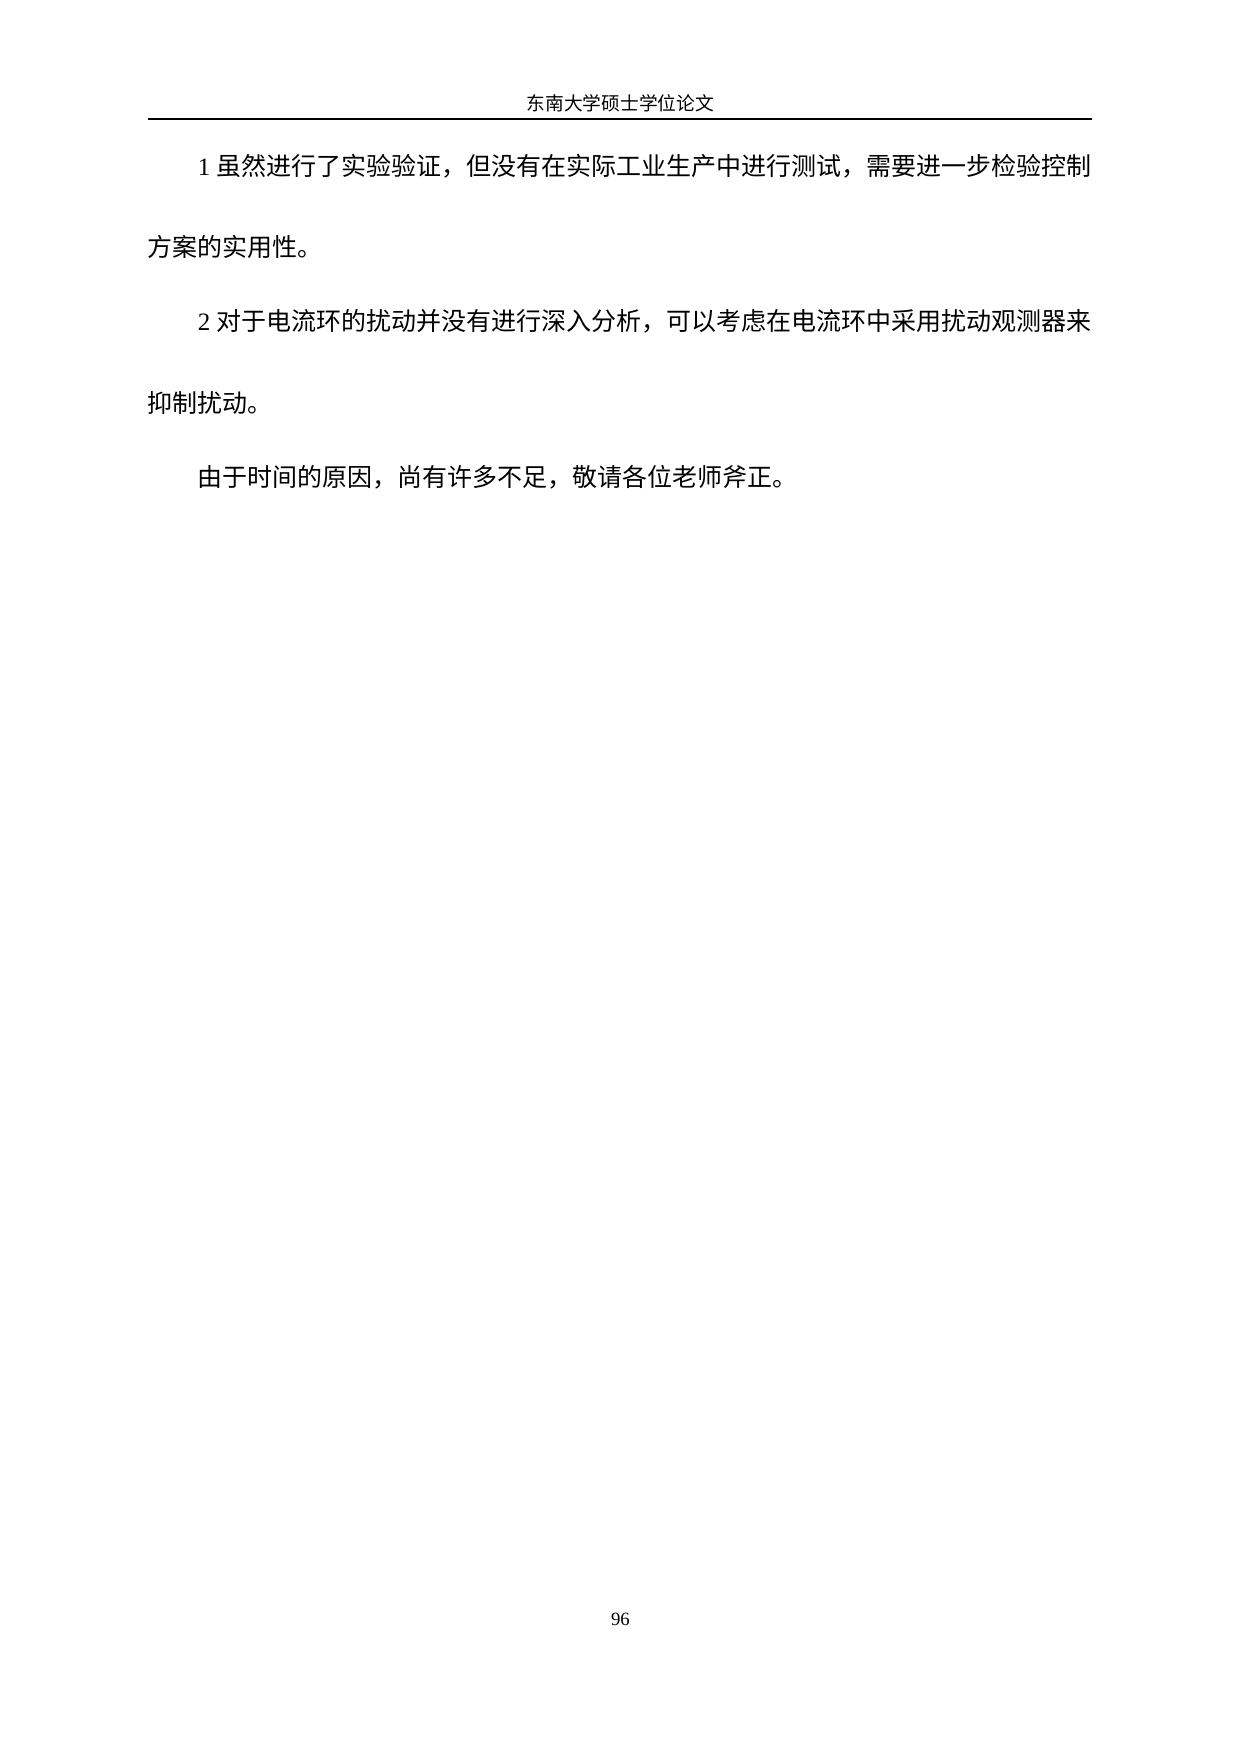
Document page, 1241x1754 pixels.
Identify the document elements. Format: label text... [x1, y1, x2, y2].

text 1 虽然进行了实验验证，但没有在实际工业生产中进行测试，需要进一步检验控制方案的实用性。 [148, 132, 1092, 278]
text 由于时间的原因，尚有许多不足，敬请各位老师斧正。 [148, 443, 1092, 508]
text 2 对于电流环的扰动并没有进行深入分析，可以考虑在电流环中采用扰动观测器来抑制扰动。 [148, 287, 1092, 434]
